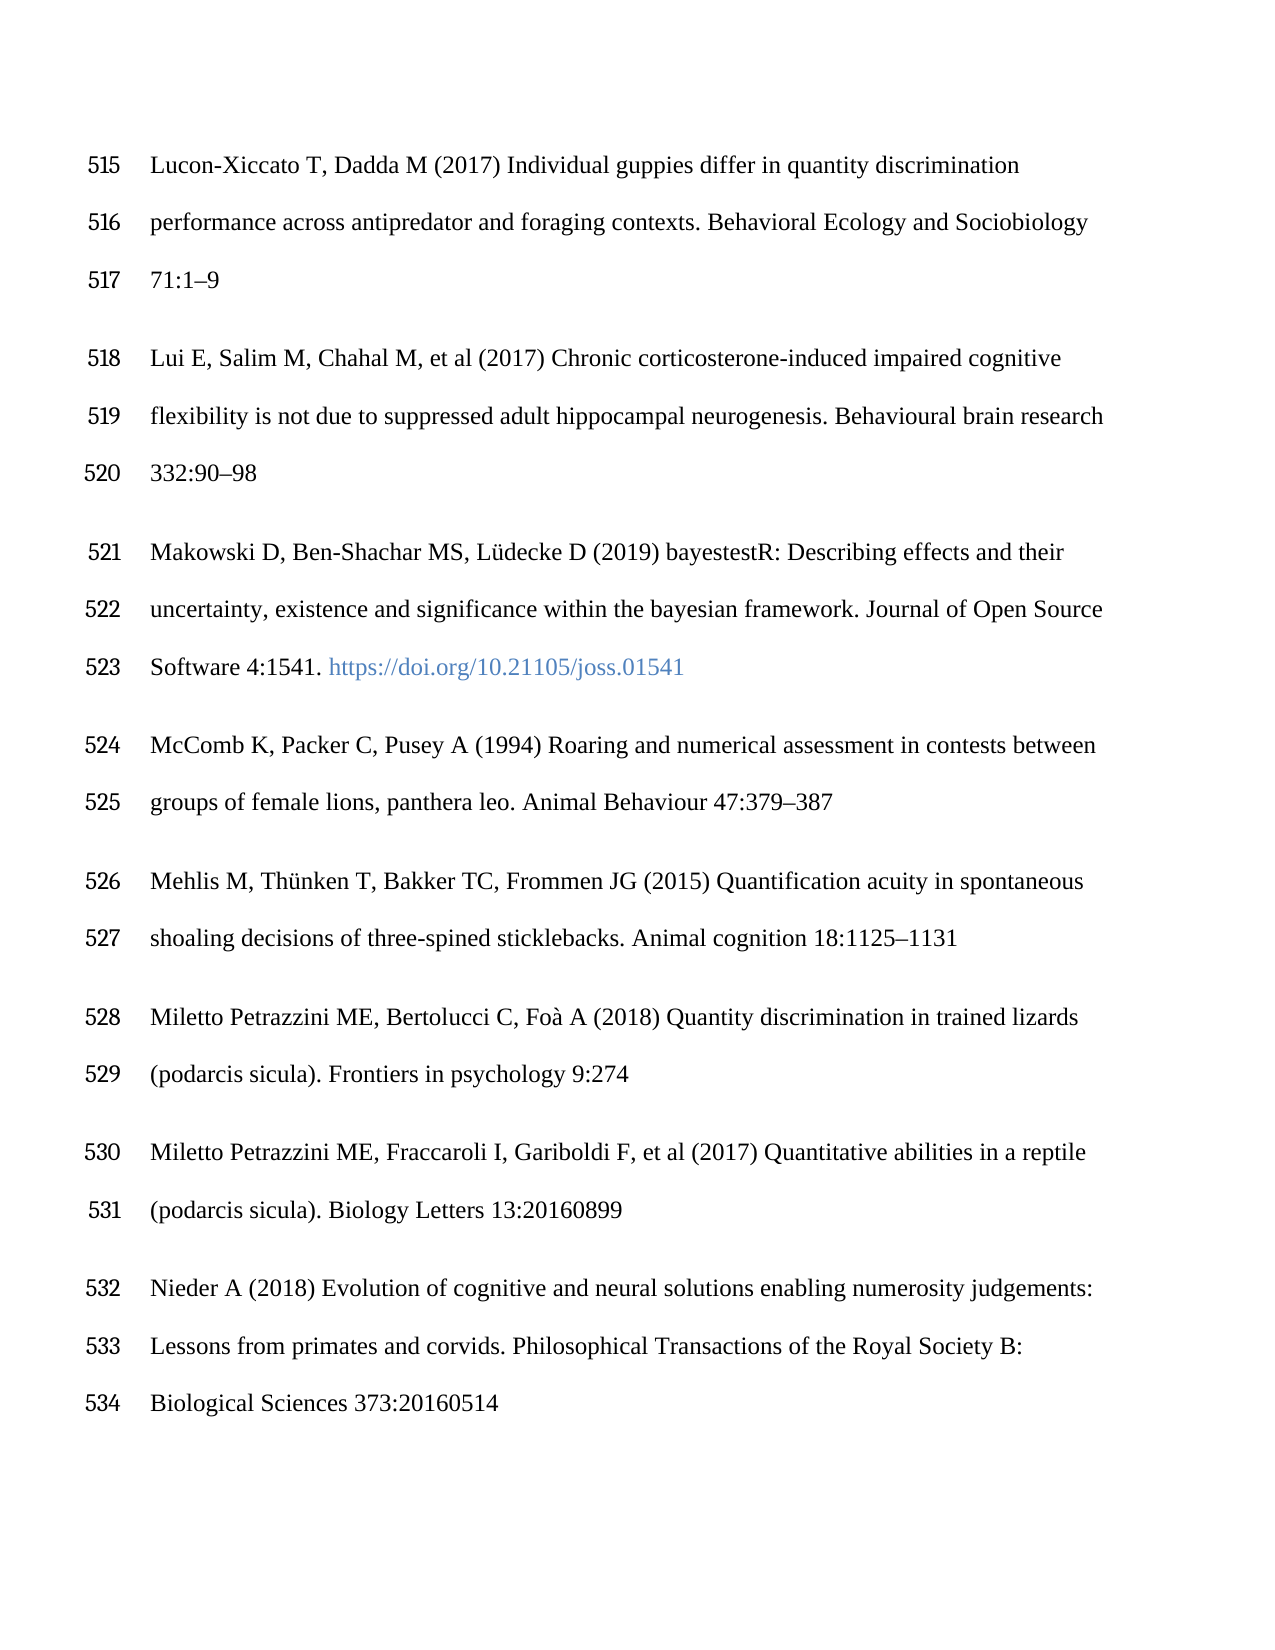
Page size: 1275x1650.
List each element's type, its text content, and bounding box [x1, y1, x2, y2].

text Makowski D, Ben-Shachar MS, Lüdecke D (2019) bayestestR: Describing effects and their uncertainty, existence and significance within the bayesian framework. Journal of Open Source Software 4:1541. https://doi.org/10.21105/joss.01541 [150, 537, 1125, 680]
text McComb K, Packer C, Pusey A (1994) Roaring and numerical assessment in contests between groups of female lions, panthera leo. Animal Behaviour 47:379–387 [150, 730, 1125, 816]
text Lucon-Xiccato T, Dadda M (2017) Individual guppies differ in quantity discrimination performance across antipredator and foraging contexts. Behavioral Ecology and Sociobiology 71:1–9 [150, 150, 1125, 294]
text Miletto Petrazzini ME, Fraccaroli I, Gariboldi F, et al (2017) Quantitative abilities in a reptile (podarcis sicula). Biology Letters 13:20160899 [150, 1137, 1125, 1224]
text Nieder A (2018) Evolution of cognitive and neural solutions enabling numerosity judgements: Lessons from primates and corvids. Philosophical Transactions of the Royal Society B: Biological Sciences 373:20160514 [150, 1273, 1125, 1417]
text Miletto Petrazzini ME, Bertolucci C, Foà A (2018) Quantity discrimination in trained lizards (podarcis sicula). Frontiers in psychology 9:274 [150, 1002, 1125, 1088]
text Mehlis M, Thünken T, Bakker TC, Frommen JG (2015) Quantification acuity in spontaneous shoaling decisions of three-spined sticklebacks. Animal cognition 18:1125–1131 [150, 866, 1125, 952]
text Lui E, Salim M, Chahal M, et al (2017) Chronic corticosterone-induced impaired cognitive flexibility is not due to suppressed adult hippocampal neurogenesis. Behavioural brain research 332:90–98 [150, 343, 1125, 487]
